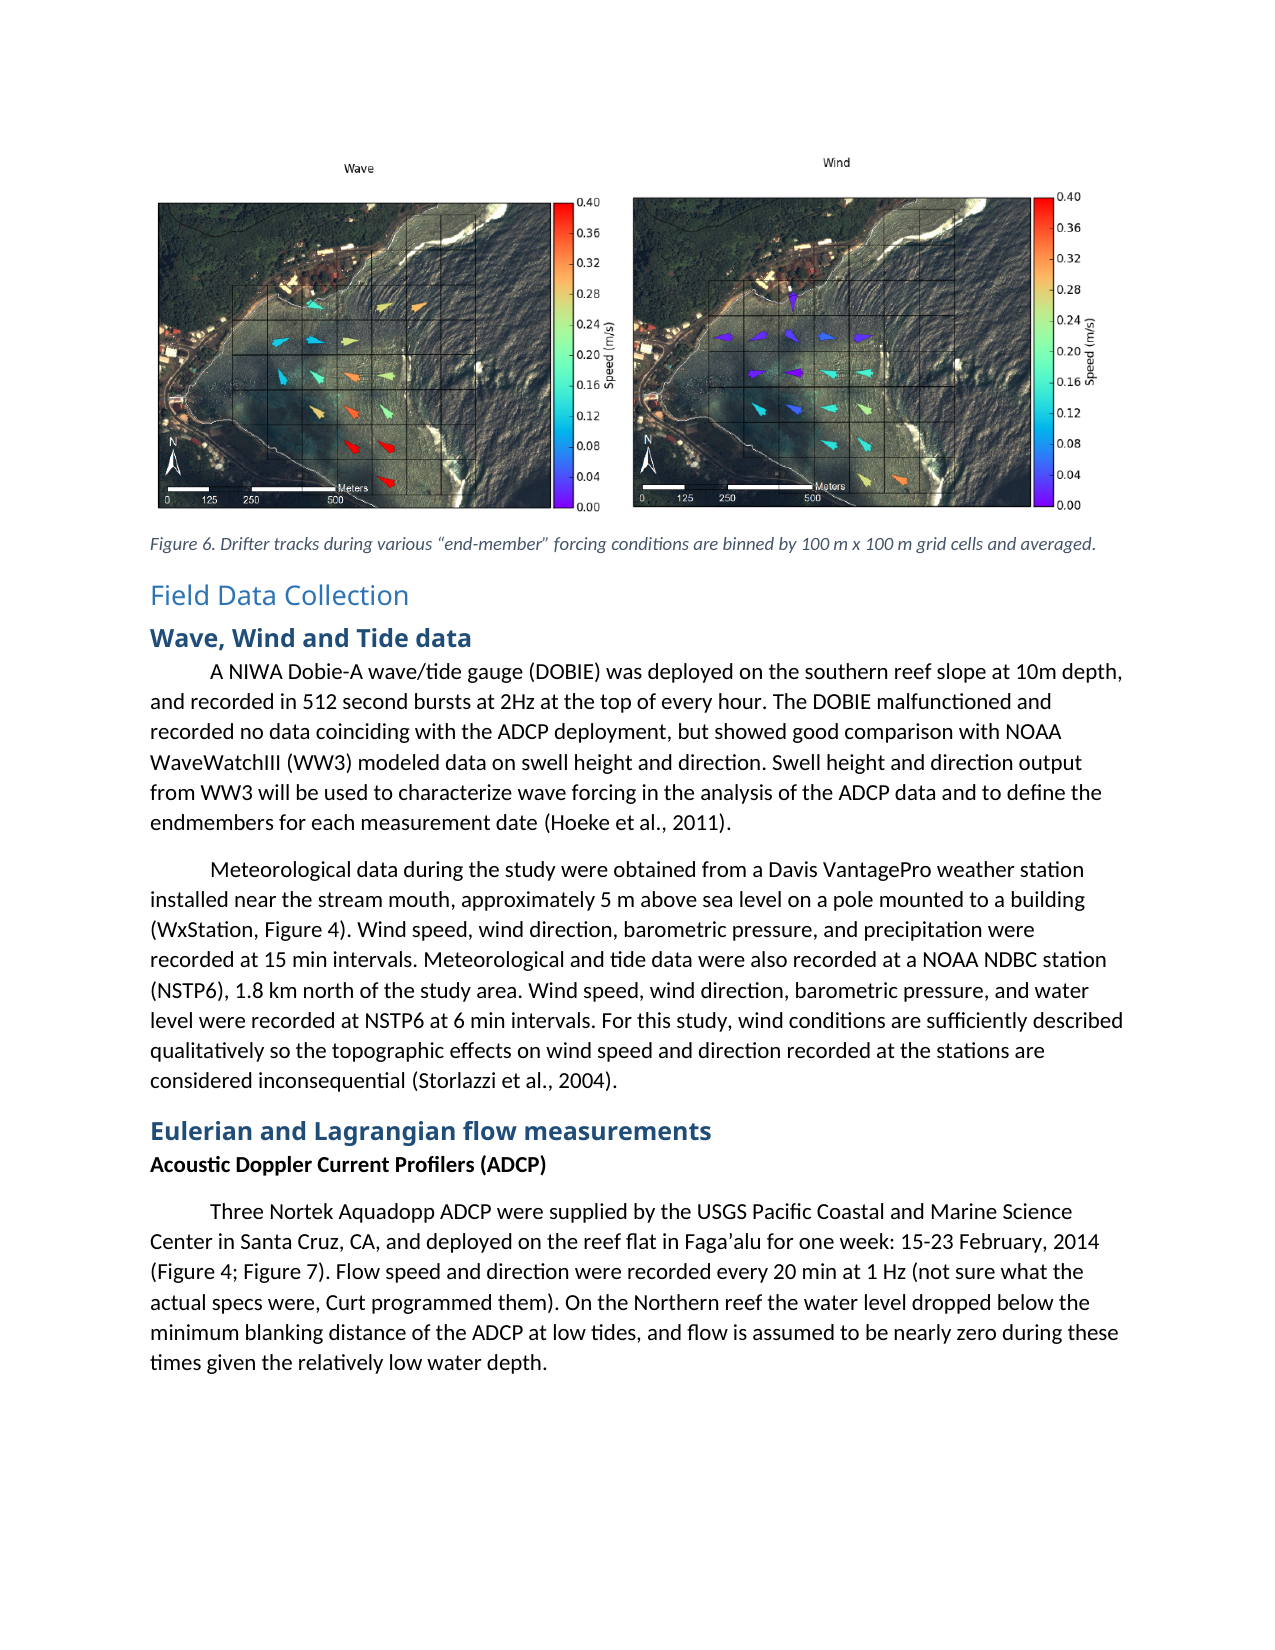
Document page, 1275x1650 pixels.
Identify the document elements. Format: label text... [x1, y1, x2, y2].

picture [150, 150, 1107, 514]
text Meteorological data during the study were obtained from a Davis VantagePro weather station installed near the stream mouth, approximately 5 m above sea level on a pole mounted to a building (WxStation, Figure 4). Wind speed, wind direction, barometric pressure, and precipitation were recorded at 15 min intervals. Meteorological and tide data were also recorded at a NOAA NDBC station (NSTP6), 1.8 km north of the study area. Wind speed, wind direction, barometric pressure, and water level were recorded at NSTP6 at 6 min intervals. For this study, wind conditions are sufficiently described qualitatively so the topographic effects on wind speed and direction recorded at the stations are considered inconsequential (Storlazzi et al., 2004). [150, 855, 1125, 1094]
text Acoustic Doppler Current Profilers (ADCP) [150, 1150, 1125, 1178]
subtitle Wave, Wind and Tide data [150, 620, 1125, 654]
subtitle Field Data Collection [150, 576, 1125, 613]
text Figure 6. Drifter tracks during various “end-member” forcing conditions are binned by 100 m x 100 m grid cells and averaged. [150, 533, 1125, 556]
text Three Nortek Aquadopp ADCP were supplied by the USGS Pacific Coastal and Marine Science Center in Santa Cruz, CA, and deployed on the reef flat in Faga’alu for one week: 15-23 February, 2014 (Figure 4; Figure 7). Flow speed and direction were recorded every 20 min at 1 Hz (not sure what the actual specs were, Curt programmed them). On the Northern reef the water level dropped below the minimum blanking distance of the ADCP at low tides, and flow is assumed to be nearly zero during these times given the relatively low water depth. [150, 1197, 1125, 1376]
text A NIWA Dobie-A wave/tide gauge (DOBIE) was deployed on the southern reef slope at 10m depth, and recorded in 512 second bursts at 2Hz at the top of every hour. The DOBIE malfunctioned and recorded no data coinciding with the ADCP deployment, but showed good comparison with NOAA WaveWatchIII (WW3) modeled data on swell height and direction. Swell height and direction output from WW3 will be used to characterize wave forcing in the analysis of the ADCP data and to define the endmembers for each measurement date (Hoeke et al., 2011). [150, 657, 1125, 836]
subtitle Eulerian and Lagrangian flow measurements [150, 1113, 1125, 1147]
